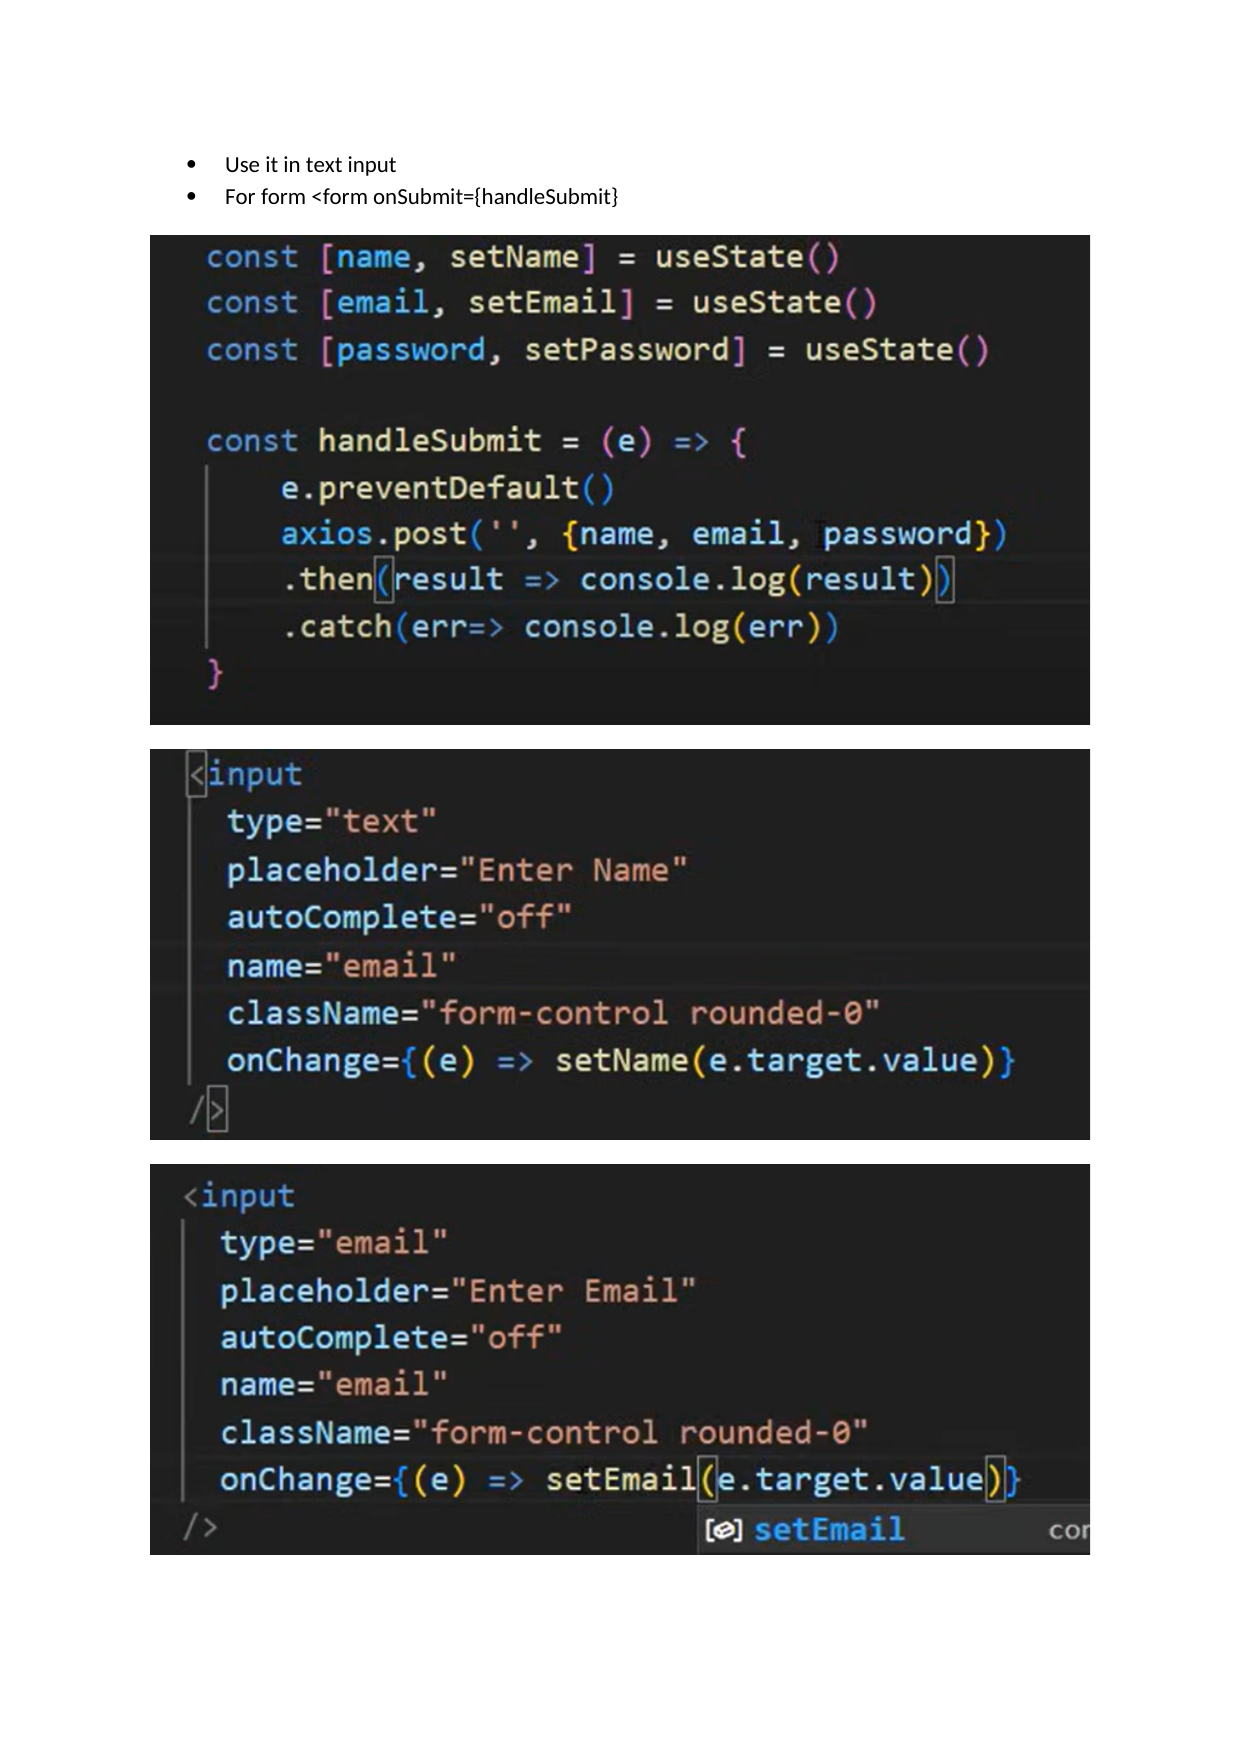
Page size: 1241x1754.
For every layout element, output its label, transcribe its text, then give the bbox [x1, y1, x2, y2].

picture [150, 235, 1091, 725]
list Use it in text input [187, 150, 1090, 178]
list For form <form onSubmit={handleSubmit} [187, 182, 1090, 210]
picture [150, 749, 1091, 1140]
picture [150, 1164, 1091, 1555]
